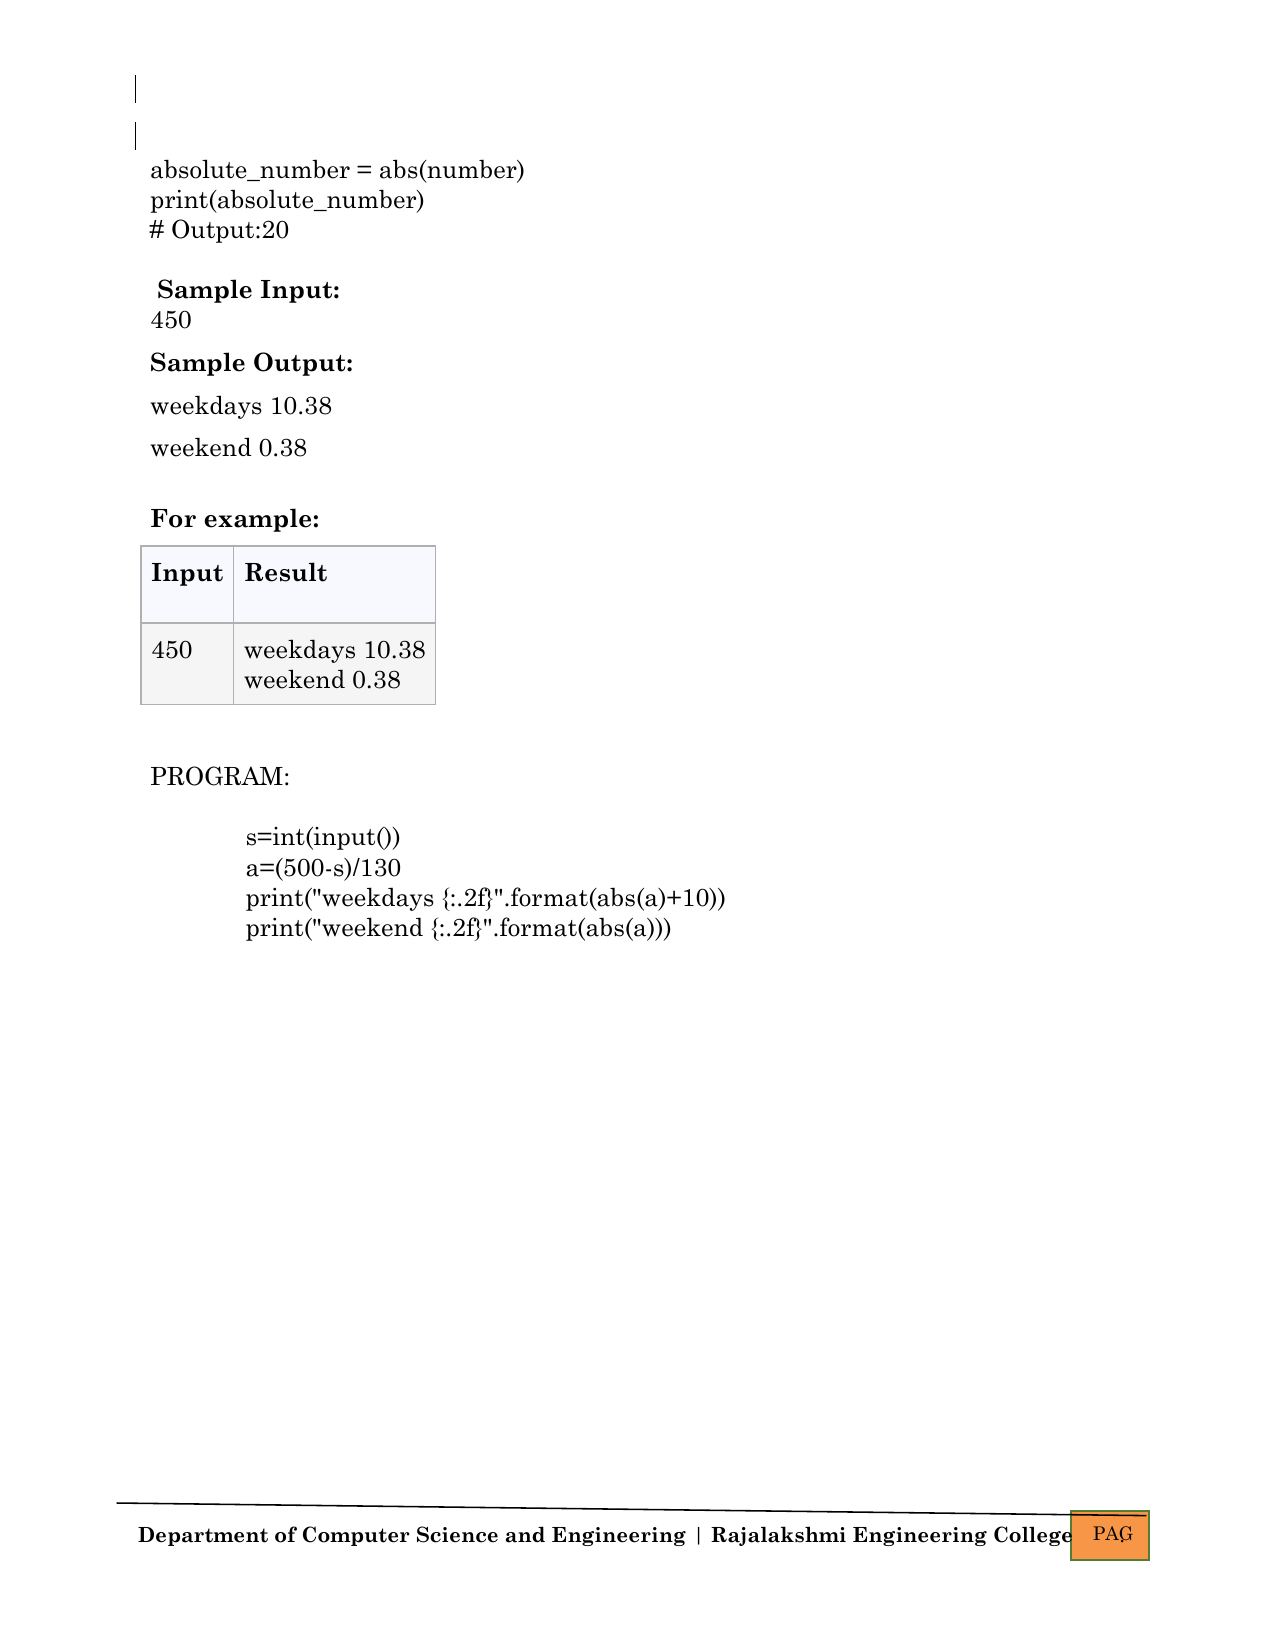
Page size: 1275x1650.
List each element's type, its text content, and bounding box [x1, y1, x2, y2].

text s=int(input()) [150, 821, 1125, 851]
text weekdays 10.38 [150, 389, 1125, 419]
text 450 [150, 304, 1125, 334]
text absolute_number = abs(number) [150, 154, 1125, 184]
text print(absolute_number) [150, 184, 1125, 214]
text For example: [150, 503, 1125, 533]
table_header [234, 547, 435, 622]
text PROGRAM: [150, 761, 1125, 791]
text Sample Output: [150, 347, 1125, 377]
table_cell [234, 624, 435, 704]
text weekend 0.38 [150, 432, 1125, 490]
text a=(500-s)/130 [150, 851, 1125, 881]
text # Output:20 [150, 214, 1125, 244]
text print("weekend {:.2f}".format(abs(a))) [150, 911, 1125, 942]
text print("weekdays {:.2f}".format(abs(a)+10)) [150, 881, 1125, 911]
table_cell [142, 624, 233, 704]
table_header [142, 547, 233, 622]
text Sample Input: [150, 274, 1125, 304]
